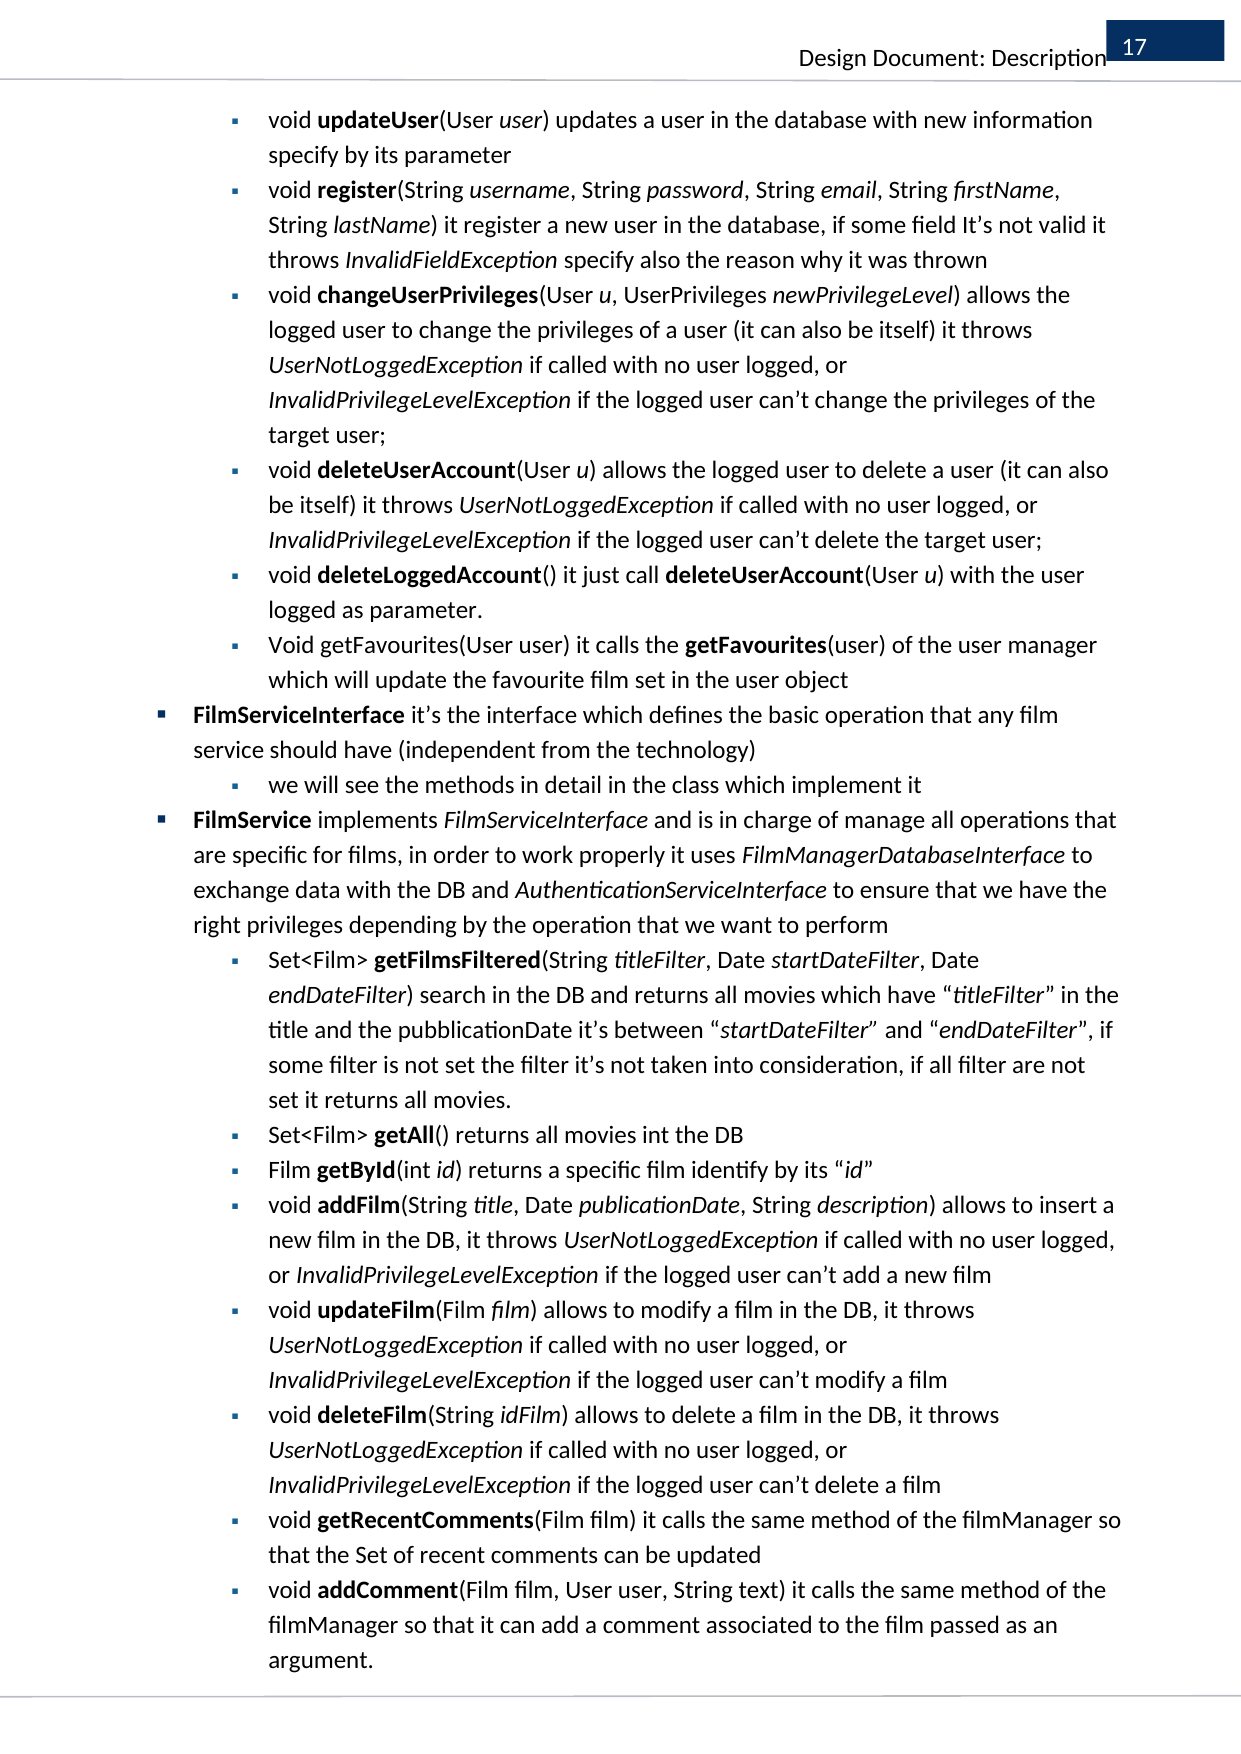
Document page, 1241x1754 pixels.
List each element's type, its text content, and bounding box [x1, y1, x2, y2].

list void changeUserPrivileges(User u, UserPrivileges newPrivilegeLevel) allows the logged user to change the privileges of a user (it can also be itself) it throws UserNotLoggedException if called with no user logged, or InvalidPrivilegeLevelException if the logged user can’t change the privileges of the target user; [231, 279, 1122, 450]
list FilmService implements FilmServiceInterface and is in charge of manage all operations that are specific for films, in order to work properly it uses FilmManagerDatabaseInterface to exchange data with the DB and AuthenticationServiceInterface to ensure that we have the right privileges depending by the operation that we want to perform [156, 804, 1122, 940]
list we will see the methods in detail in the class which implement it [231, 769, 1122, 800]
list void getRecentComments(Film film) it calls the same method of the filmManager so that the Set of recent comments can be updated [231, 1504, 1122, 1570]
list Set<Film> getAll() returns all movies int the DB [231, 1119, 1122, 1150]
list void deleteFilm(String idFilm) allows to delete a film in the DB, it throws UserNotLoggedException if called with no user logged, or InvalidPrivilegeLevelException if the logged user can’t delete a film [231, 1399, 1122, 1500]
list void updateUser(User user) updates a user in the database with new information specify by its parameter [231, 104, 1122, 170]
list void updateFilm(Film film) allows to modify a film in the DB, it throws UserNotLoggedException if called with no user logged, or InvalidPrivilegeLevelException if the logged user can’t modify a film [231, 1294, 1122, 1395]
list void deleteUserAccount(User u) allows the logged user to delete a user (it can also be itself) it throws UserNotLoggedException if called with no user logged, or InvalidPrivilegeLevelException if the logged user can’t delete the target user; [231, 454, 1122, 555]
list void addFilm(String title, Date publicationDate, String description) allows to insert a new film in the DB, it throws UserNotLoggedException if called with no user logged, or InvalidPrivilegeLevelException if the logged user can’t add a new film [231, 1189, 1122, 1290]
list void addComment(Film film, User user, String text) it calls the same method of the filmManager so that it can add a comment associated to the film passed as an argument. [231, 1574, 1122, 1675]
list Film getById(int id) returns a specific film identify by its “id” [231, 1154, 1122, 1185]
list Void getFavourites(User user) it calls the getFavourites(user) of the user manager which will update the favourite film set in the user object [231, 629, 1122, 695]
list void deleteLoggedAccount() it just call deleteUserAccount(User u) with the user logged as parameter. [231, 559, 1122, 625]
list Set<Film> getFilmsFiltered(String titleFilter, Date startDateFilter, Date endDateFilter) search in the DB and returns all movies which have “titleFilter” in the title and the pubblicationDate it’s between “startDateFilter” and “endDateFilter”, if some filter is not set the filter it’s not taken into consideration, if all filter are not set it returns all movies. [231, 944, 1122, 1115]
list FilmServiceInterface it’s the interface which defines the basic operation that any film service should have (independent from the technology) [156, 699, 1122, 765]
list void register(String username, String password, String email, String firstName, String lastName) it register a new user in the database, if some field It’s not valid it throws InvalidFieldException specify also the reason why it was thrown [231, 174, 1122, 275]
